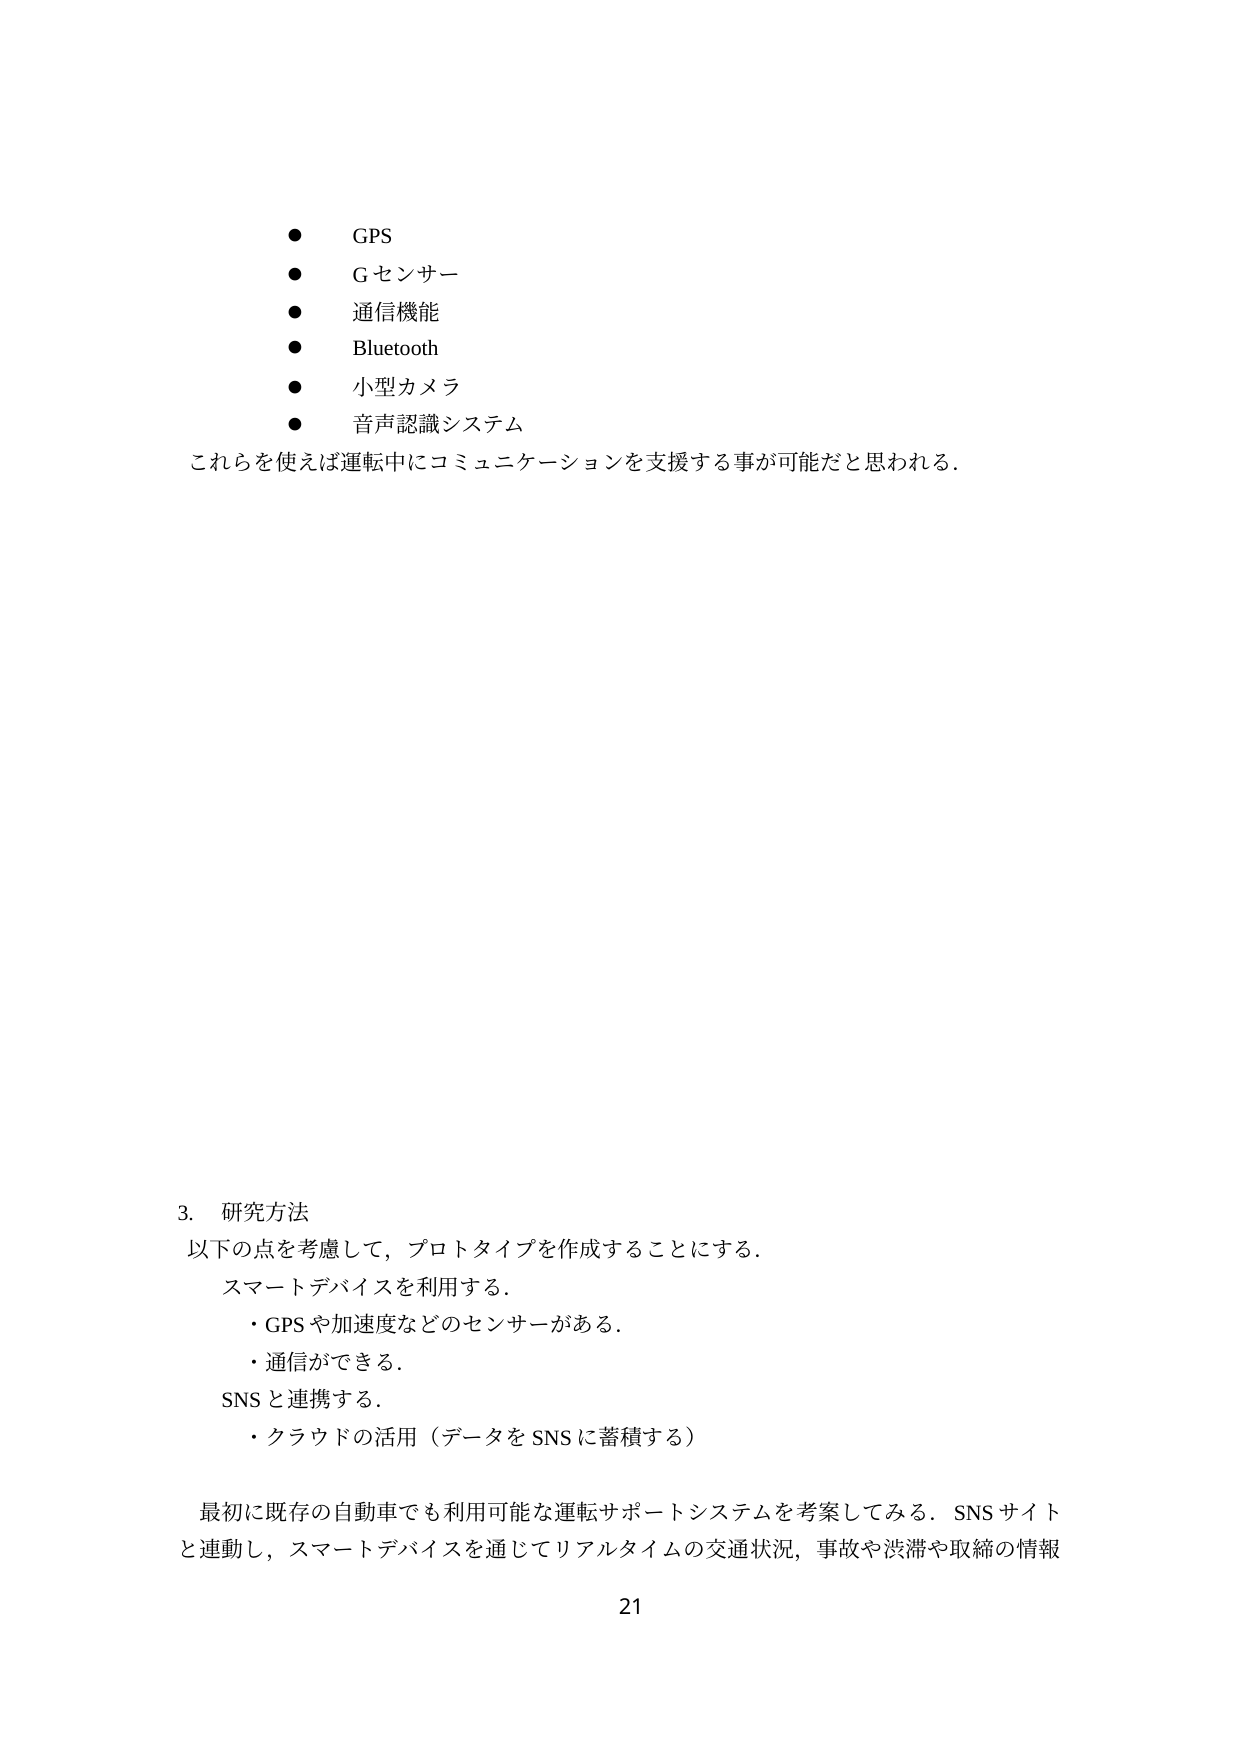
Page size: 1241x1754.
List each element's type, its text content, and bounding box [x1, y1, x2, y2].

list GPS [265, 217, 1063, 254]
text 以下の点を考慮して，プロトタイプを作成することにする． [177, 1229, 1063, 1267]
text SNSと連携する． [199, 1379, 1063, 1417]
list 通信機能 [265, 292, 1063, 329]
text スマートデバイスを利用する． [199, 1267, 1063, 1304]
text これらを使えば運転中にコミュニケーションを支援する事が可能だと思われる． [177, 442, 1063, 479]
list Gセンサー [265, 254, 1063, 292]
list 小型カメラ [265, 367, 1063, 404]
text ・クラウドの活用（データをSNSに蓄積する） [221, 1417, 1063, 1454]
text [177, 1492, 1063, 1567]
list Bluetooth [265, 329, 1063, 367]
text ・GPSや加速度などのセンサーがある． [221, 1304, 1063, 1342]
list 研究方法 [177, 1192, 1063, 1229]
text ・通信ができる． [221, 1342, 1063, 1379]
list 音声認識システム [265, 404, 1063, 442]
